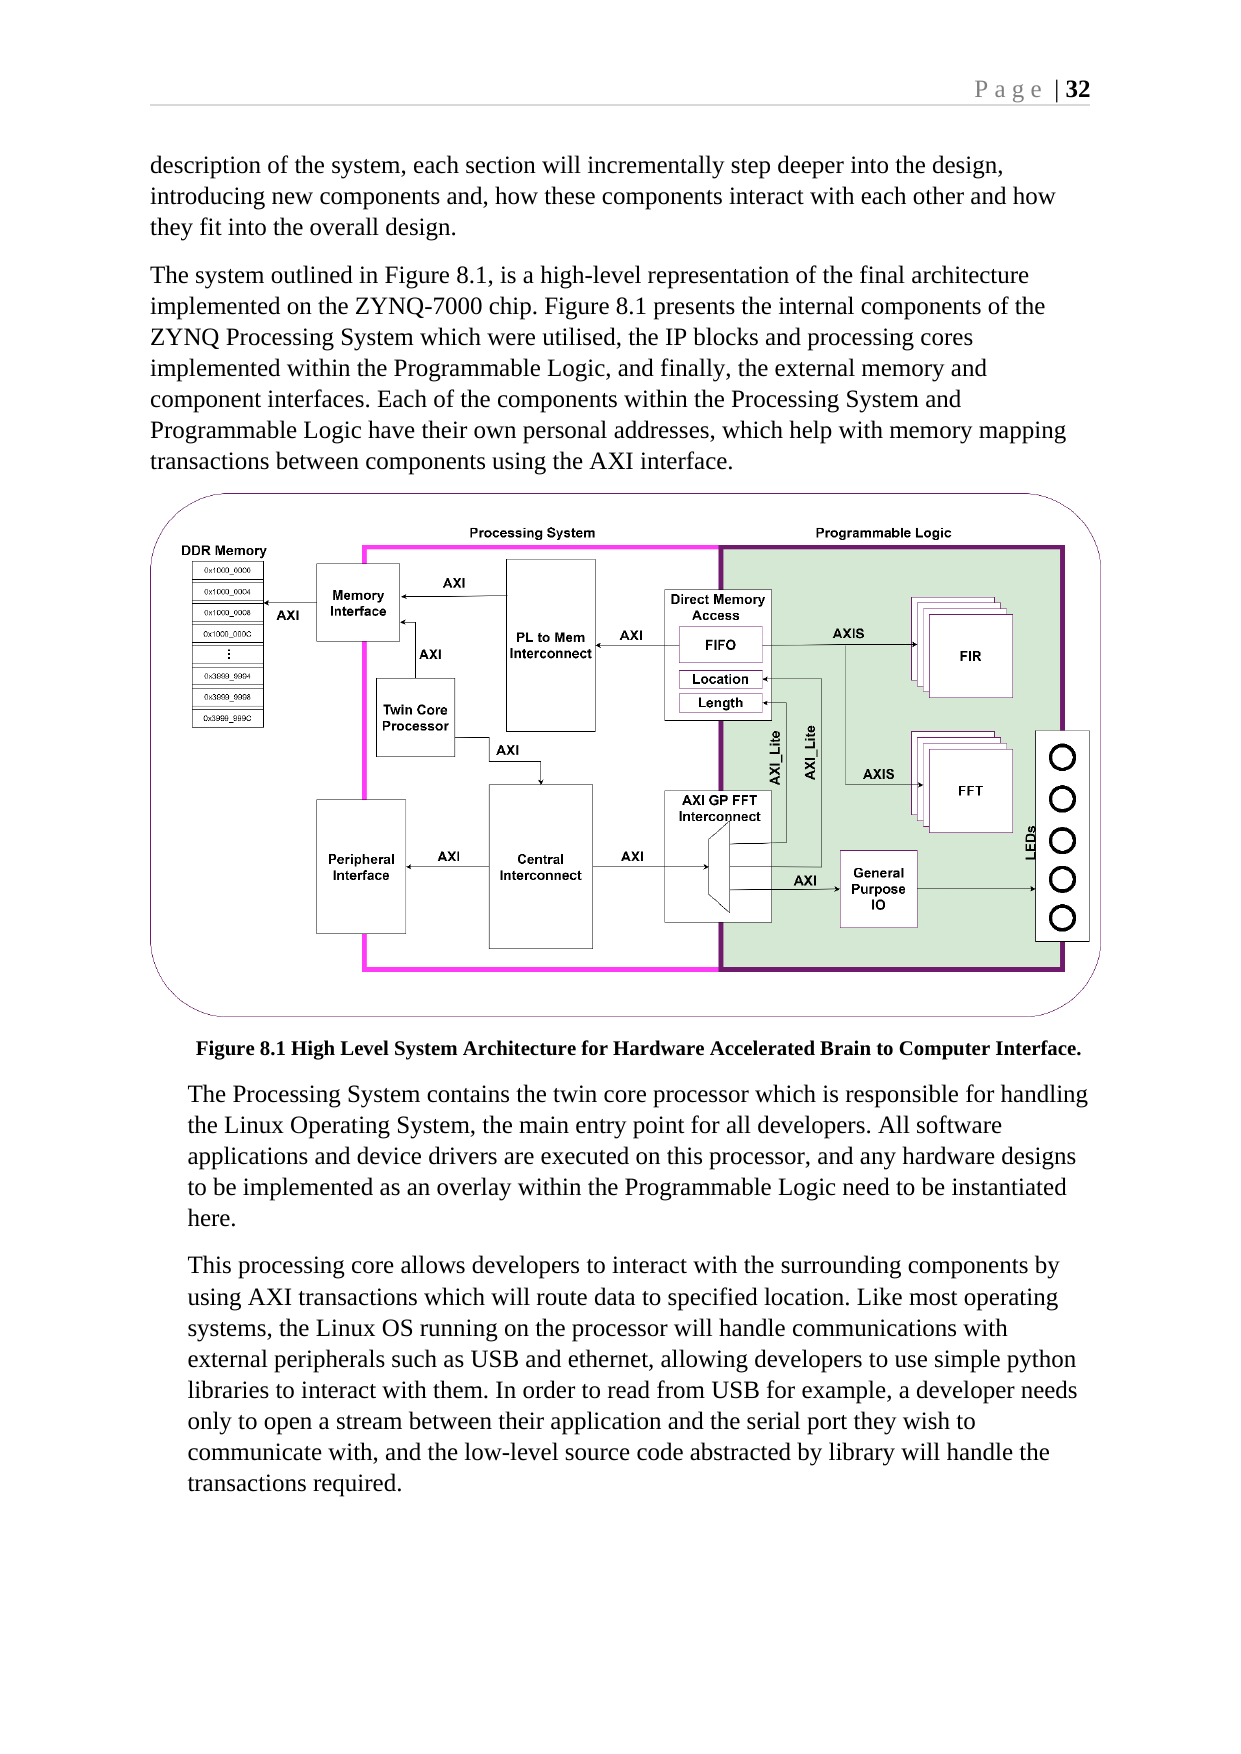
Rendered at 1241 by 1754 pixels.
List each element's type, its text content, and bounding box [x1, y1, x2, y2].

text Figure 8.1 High Level System Architecture for Hardware Accelerated Brain to Computer Interface. [187, 1036, 1090, 1060]
text The Processing System contains the twin core processor which is responsible for handling the Linux Operating System, the main entry point for all developers. All software applications and device drivers are executed on this processor, and any hardware designs to be implemented as an overlay within the Programmable Logic need to be instantiated here. [187, 1079, 1090, 1232]
text This processing core allows developers to interact with the surrounding components by using AXI transactions which will route data to specified location. Like most operating systems, the Linux OS running on the processor will handle communications with external peripherals such as USB and ethernet, allowing developers to use simple python libraries to interact with them. In order to read from USB for example, a developer needs only to open a stream between their application and the serial port they wish to communicate with, and the low-level source code abstracted by library will handle the transactions required. [187, 1251, 1090, 1497]
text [150, 150, 1090, 241]
text The system outlined in Figure 8.1, is a high-level representation of the final architecture implemented on the ZYNQ-7000 chip. Figure 8.1 presents the internal components of the ZYNQ Processing System which were utilised, the IP blocks and processing cores implemented within the Programmable Logic, and finally, the external memory and component interfaces. Each of the components within the Processing System and Programmable Logic have their own personal addresses, which help with memory mapping transactions between components using the AXI interface. [150, 260, 1090, 475]
picture [150, 493, 1101, 1017]
